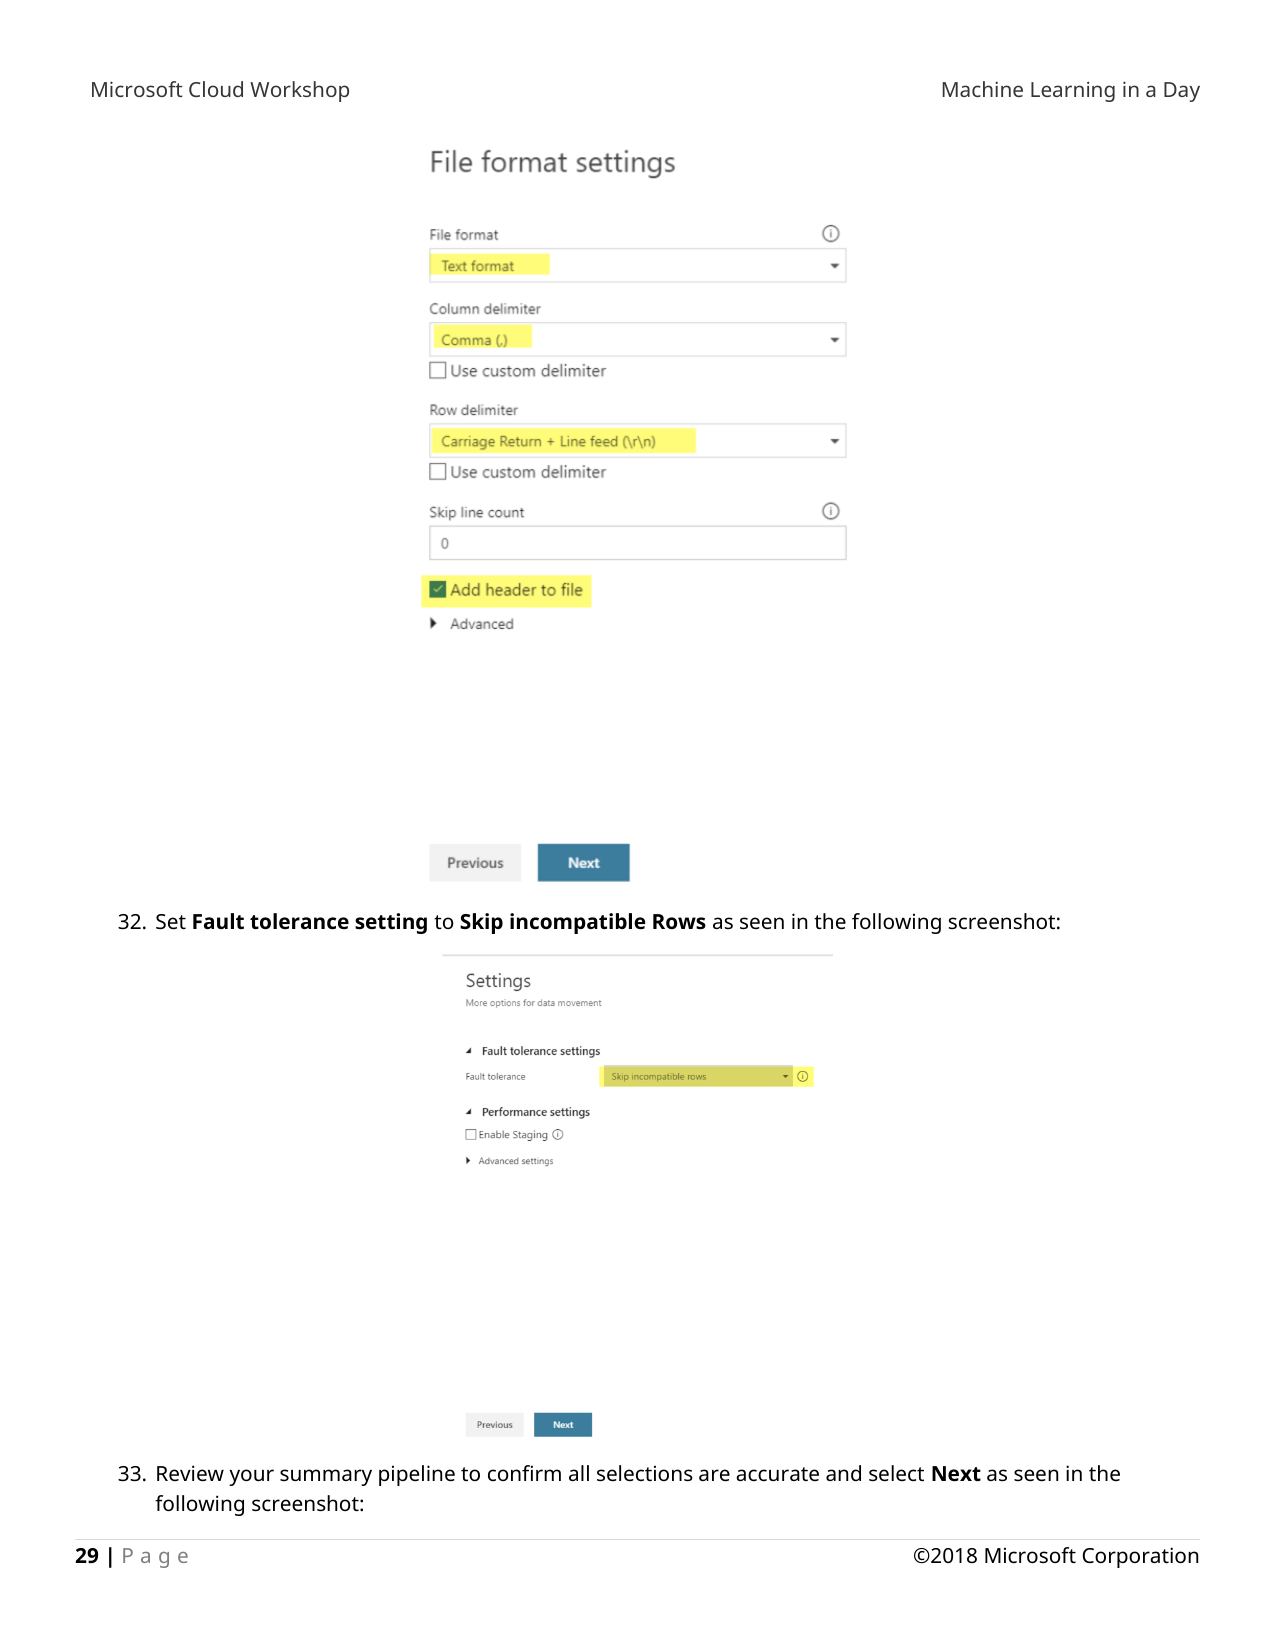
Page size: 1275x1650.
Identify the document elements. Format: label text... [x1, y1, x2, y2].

list Review your summary pipeline to confirm all selections are accurate and select Next as seen in the following screenshot: [118, 1459, 1200, 1518]
list Set Fault tolerance setting to Skip incompatible Rows as seen in the following screenshot: [118, 907, 1200, 935]
picture [400, 131, 876, 889]
picture [442, 954, 833, 1441]
